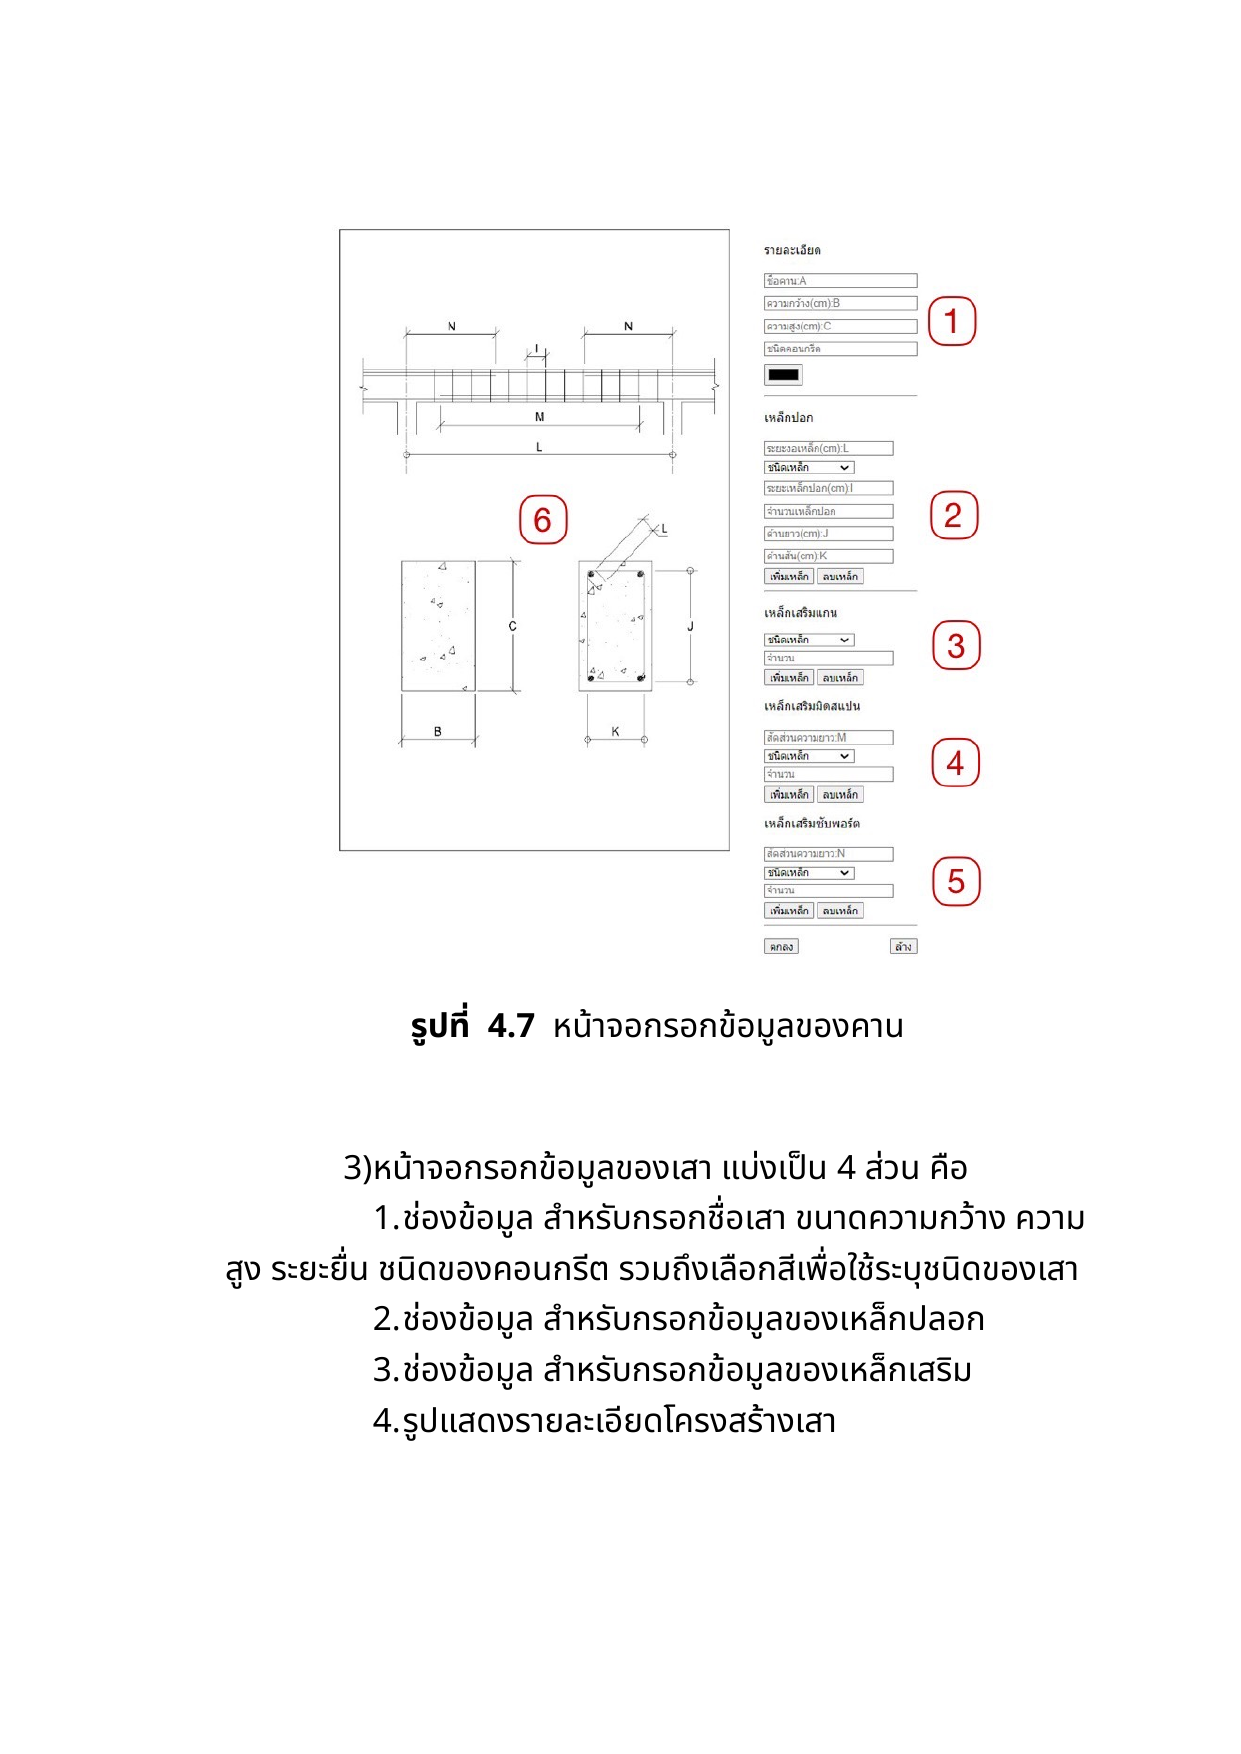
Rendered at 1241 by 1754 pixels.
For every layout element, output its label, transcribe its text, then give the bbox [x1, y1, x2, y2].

text 1. ช่องข้อมูล สำหรับกรอกชื่อเสา ขนาดความกว้าง ความสูง ระยะยื่น ชนิดของคอนกรีต รวมถึงเลือกสีเพื่อใช้ระบุชนิดของเสา [225, 1194, 1090, 1295]
text รูปที่ 4.7 หน้าจอกรอกข้อมูลของคาน [225, 1002, 1090, 1053]
picture [304, 225, 1011, 957]
text 4. รูปแสดงรายละเอียดโครงสร้างเสา [225, 1396, 1090, 1447]
text 3) หน้าจอกรอกข้อมูลของเสา แบ่งเป็น 4 ส่วน คือ [225, 1143, 1090, 1194]
text 3. ช่องข้อมูล สำหรับกรอกข้อมูลของเหล็กเสริม [225, 1346, 1090, 1396]
text 2. ช่องข้อมูล สำหรับกรอกข้อมูลของเหล็กปลอก [225, 1295, 1090, 1346]
